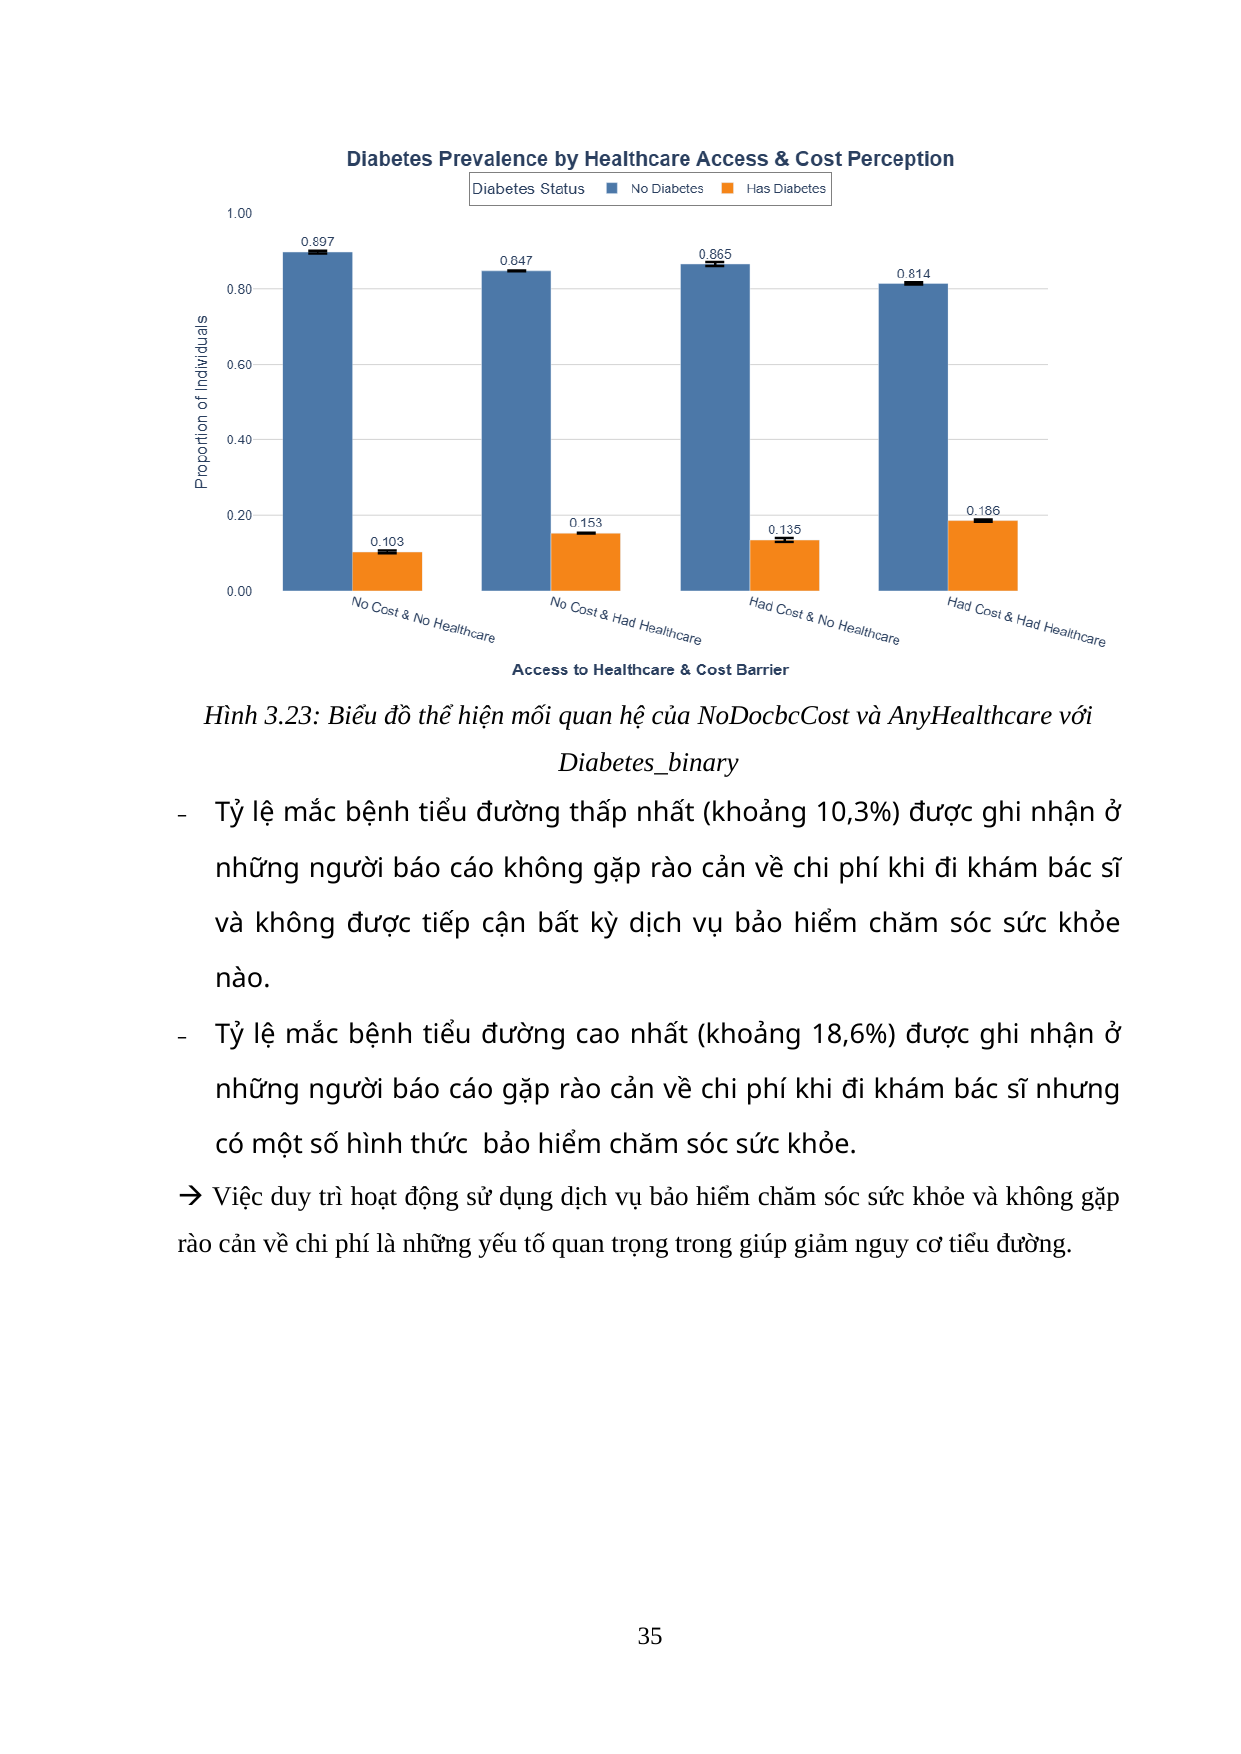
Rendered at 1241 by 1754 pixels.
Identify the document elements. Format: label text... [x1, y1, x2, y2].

list Tỷ lệ mắc bệnh tiểu đường thấp nhất (khoảng 10,3%) được ghi nhận ở những người báo cáo không gặp rào cản về chi phí khi đi khám bác sĩ và không được tiếp cận bất kỳ dịch vụ bảo hiểm chăm sóc sức khỏe nào. [177, 793, 1122, 996]
text Việc duy trì hoạt động sử dụng dịch vụ bảo hiểm chăm sóc sức khỏe và không gặp rào cản về chi phí là những yếu tố quan trọng trong giúp giảm nguy cơ tiểu đường. [177, 1180, 1122, 1258]
text Hình 3.23: Biểu đồ thể hiện mối quan hệ của NoDocbcCost và AnyHealthcare với Diabetes_binary [177, 699, 1122, 777]
list Tỷ lệ mắc bệnh tiểu đường cao nhất (khoảng 18,6%) được ghi nhận ở những người báo cáo gặp rào cản về chi phí khi đi khám bác sĩ nhưng có một số hình thức bảo hiểm chăm sóc sức khỏe. [177, 1014, 1122, 1162]
picture [177, 118, 1123, 686]
